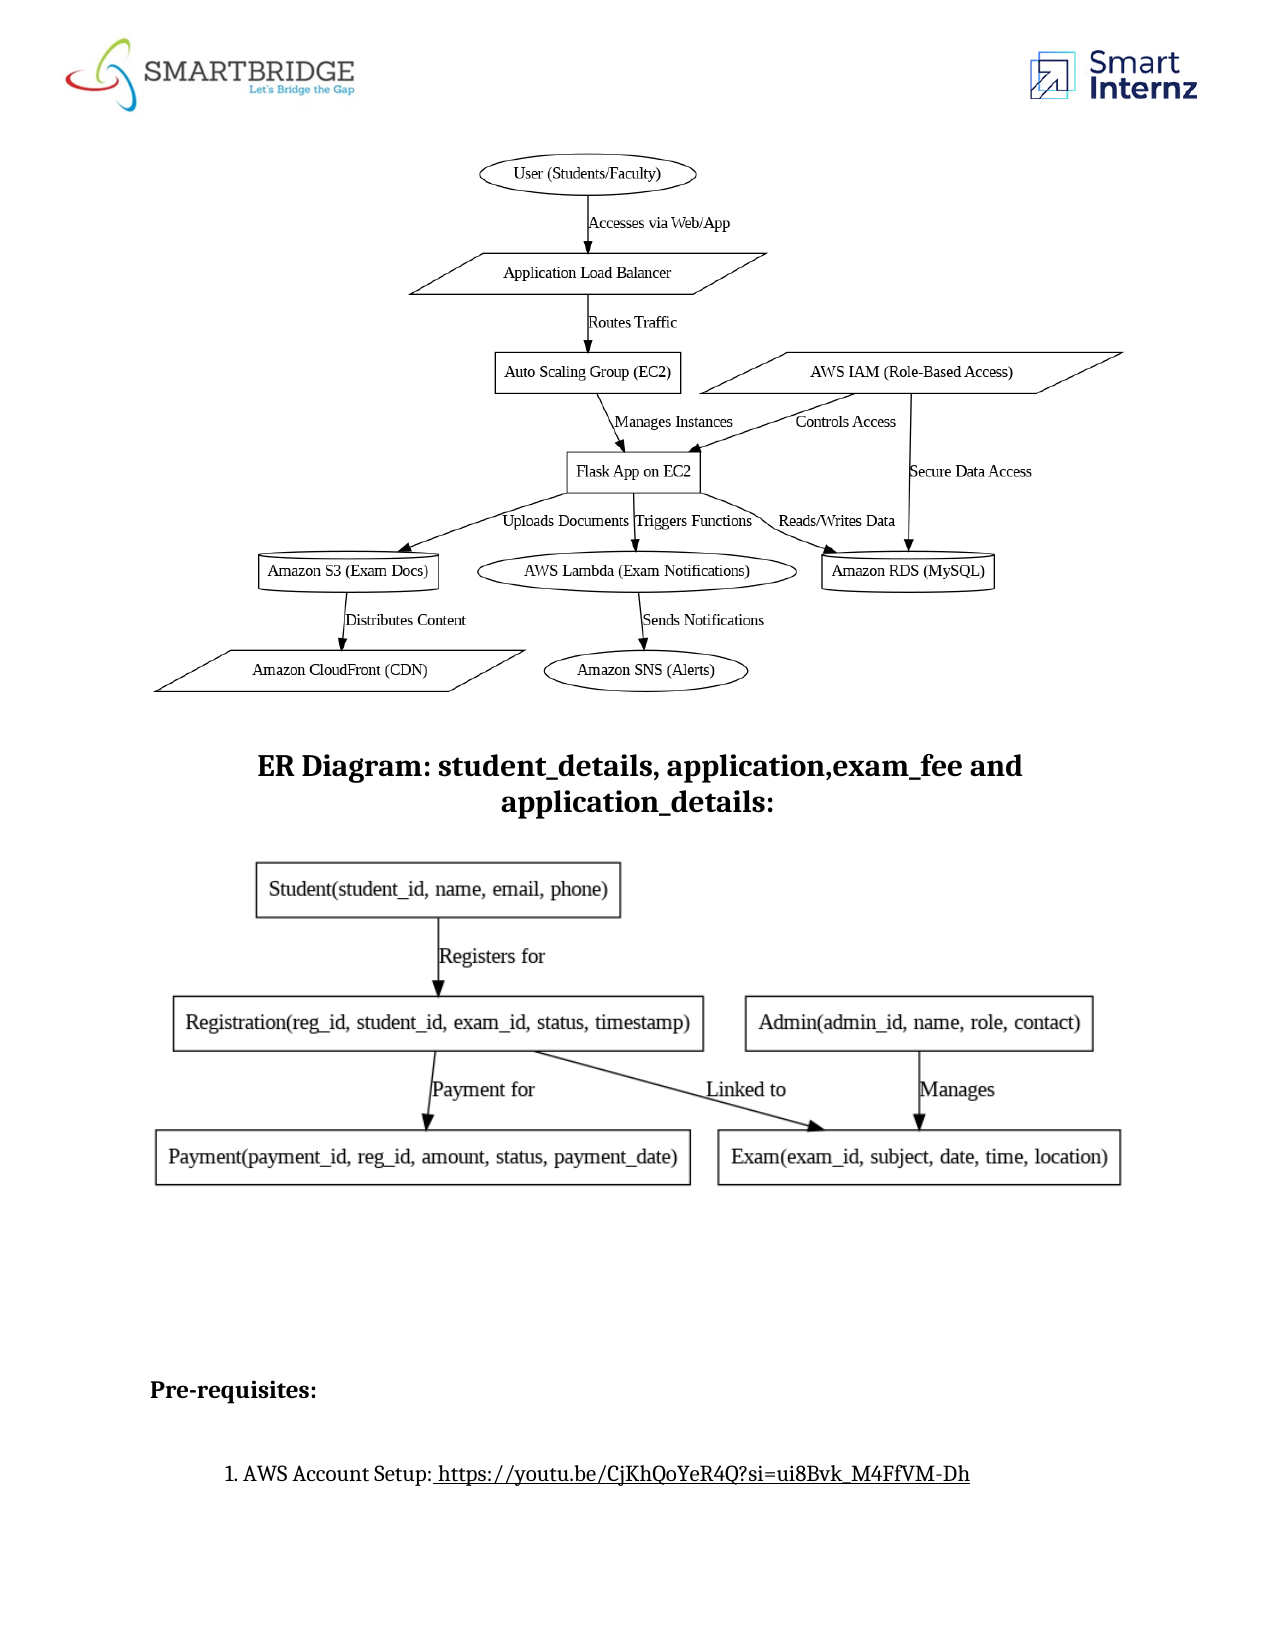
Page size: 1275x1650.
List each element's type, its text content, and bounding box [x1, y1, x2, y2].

picture [150, 150, 1125, 696]
text Pre-requisites: [150, 1376, 1125, 1405]
text ER Diagram: student_details, application,exam_fee and application_details: [150, 748, 1125, 820]
picture [150, 856, 1125, 1192]
picture [1025, 50, 1202, 99]
subtitle 1. AWS Account Setup: https://youtu.be/CjKhQoYeR4Q?si=ui8Bvk_M4FfVM-Dh [225, 1461, 1125, 1487]
picture [62, 32, 359, 117]
